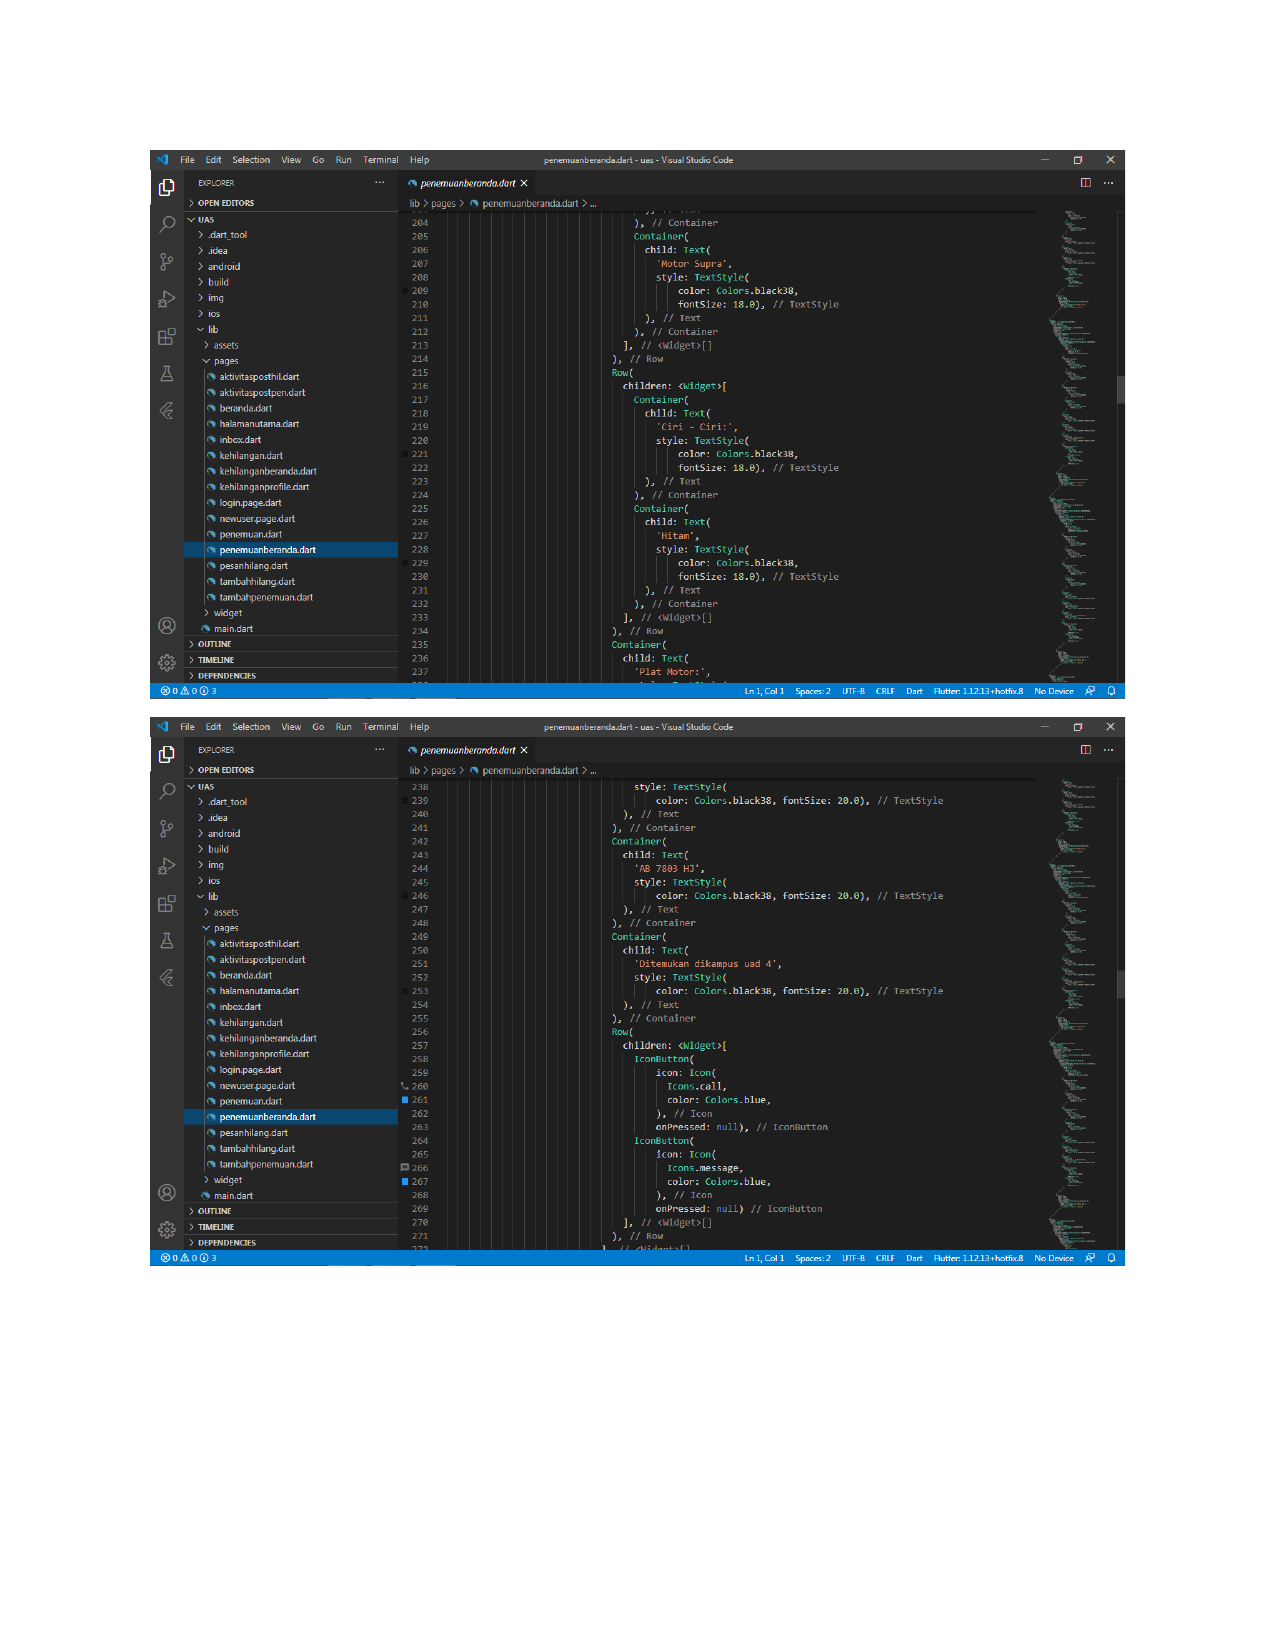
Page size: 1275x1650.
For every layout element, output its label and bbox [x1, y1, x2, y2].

picture [150, 717, 1125, 1266]
picture [150, 150, 1125, 699]
